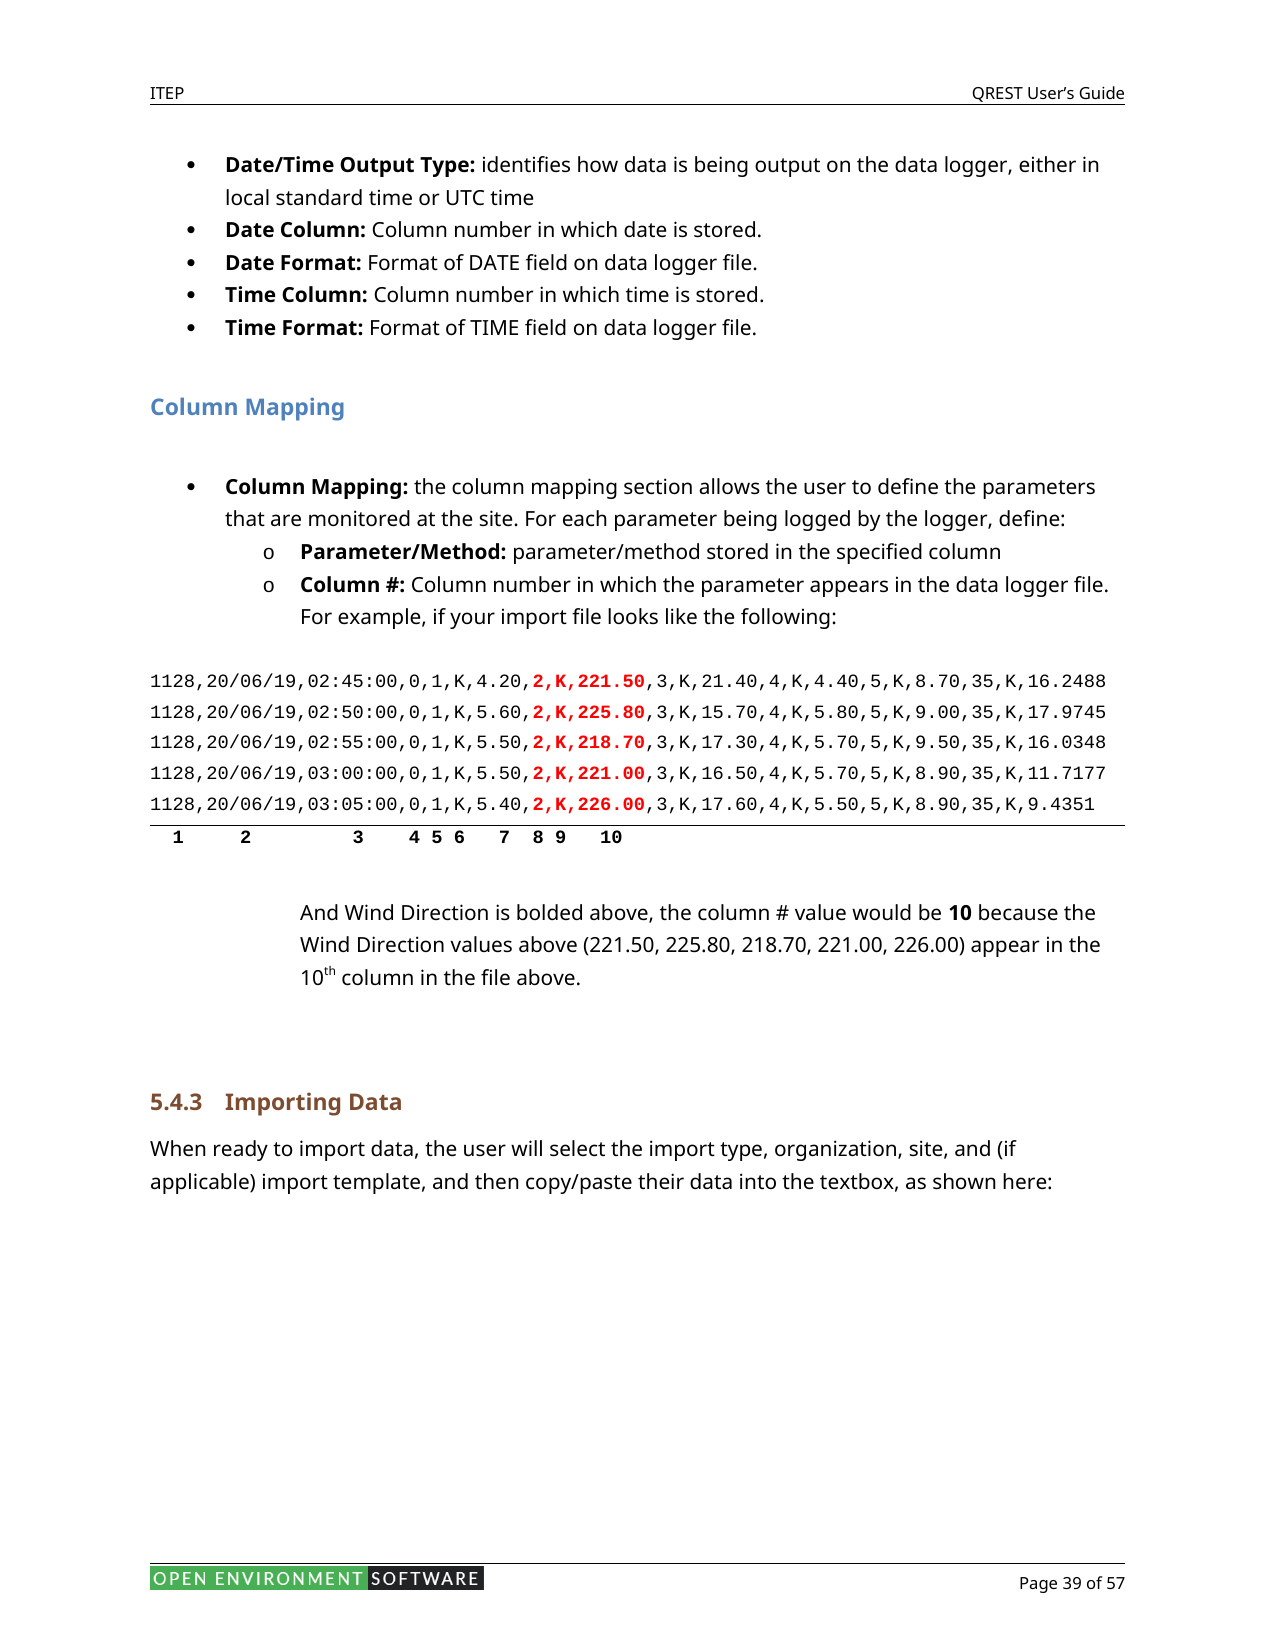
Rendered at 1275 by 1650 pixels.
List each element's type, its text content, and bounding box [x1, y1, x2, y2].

text 1128,20/06/19,02:50:00,0,1,K,5.60,2,K,225.80,3,K,15.70,4,K,5.80,5,K,9.00,35,K,17.9745 [150, 703, 1125, 724]
list Time Format: Format of TIME field on data logger file. [187, 313, 1125, 341]
list Date/Time Output Type: identifies how data is being output on the data logger, either in local standard time or UTC time [187, 150, 1125, 211]
text 1 2 3 4 5 6 7 8 9 10 [150, 826, 1125, 849]
text 1128,20/06/19,03:00:00,0,1,K,5.50,2,K,221.00,3,K,16.50,4,K,5.70,5,K,8.90,35,K,11.7177 [150, 764, 1125, 785]
text Column Mapping [150, 391, 1125, 422]
list Time Column: Column number in which time is stored. [187, 280, 1125, 309]
list Column Mapping: the column mapping section allows the user to define the parameters that are monitored at the site. For each parameter being logged by the logger, define: [187, 472, 1125, 533]
text When ready to import data, the user will select the import type, organization, site, and (if applicable) import template, and then copy/paste their data into the textbox, as shown here: [150, 1134, 1125, 1195]
subtitle Importing Data [150, 1086, 1125, 1117]
text 1128,20/06/19,02:55:00,0,1,K,5.50,2,K,218.70,3,K,17.30,4,K,5.70,5,K,9.50,35,K,16.0348 [150, 733, 1125, 754]
text 1128,20/06/19,02:45:00,0,1,K,4.20,2,K,221.50,3,K,21.40,4,K,4.40,5,K,8.70,35,K,16.2488 [150, 672, 1125, 693]
text And Wind Direction is bolded above, the column # value would be 10 because the Wind Direction values above (221.50, 225.80, 218.70, 221.00, 226.00) appear in the 10th column in the file above. [300, 898, 1125, 991]
list Date Format: Format of DATE field on data logger file. [187, 248, 1125, 276]
list Parameter/Method: parameter/method stored in the specified column [262, 537, 1125, 566]
list Date Column: Column number in which date is stored. [187, 215, 1125, 244]
list Column #: Column number in which the parameter appears in the data logger file. For example, if your import file looks like the following: [262, 570, 1125, 631]
picture [150, 1566, 484, 1590]
text 1128,20/06/19,03:05:00,0,1,K,5.40,2,K,226.00,3,K,17.60,4,K,5.50,5,K,8.90,35,K,9.4351 [150, 794, 1125, 816]
